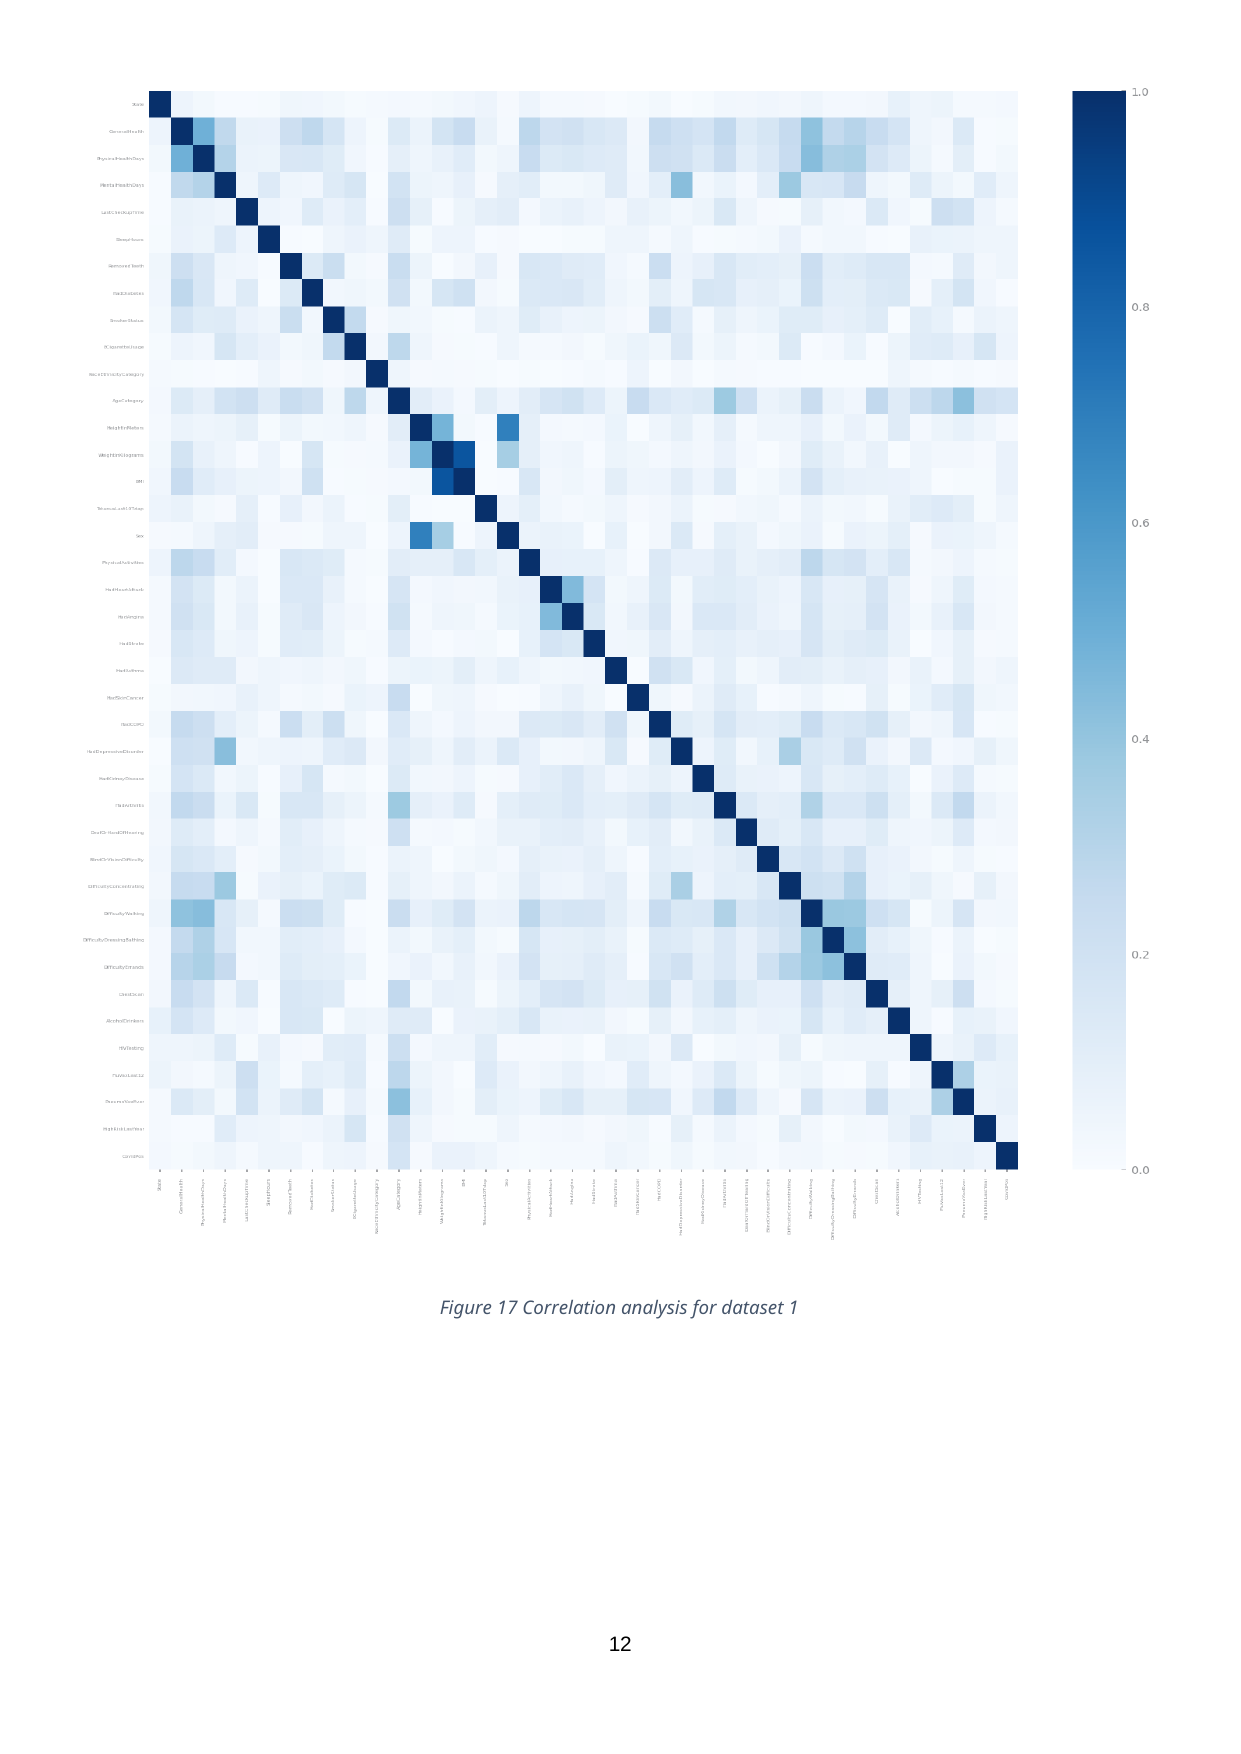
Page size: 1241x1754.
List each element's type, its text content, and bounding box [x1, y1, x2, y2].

picture [70, 75, 1160, 1250]
text Figure 17 Correlation analysis for dataset 1 [75, 1295, 1165, 1320]
